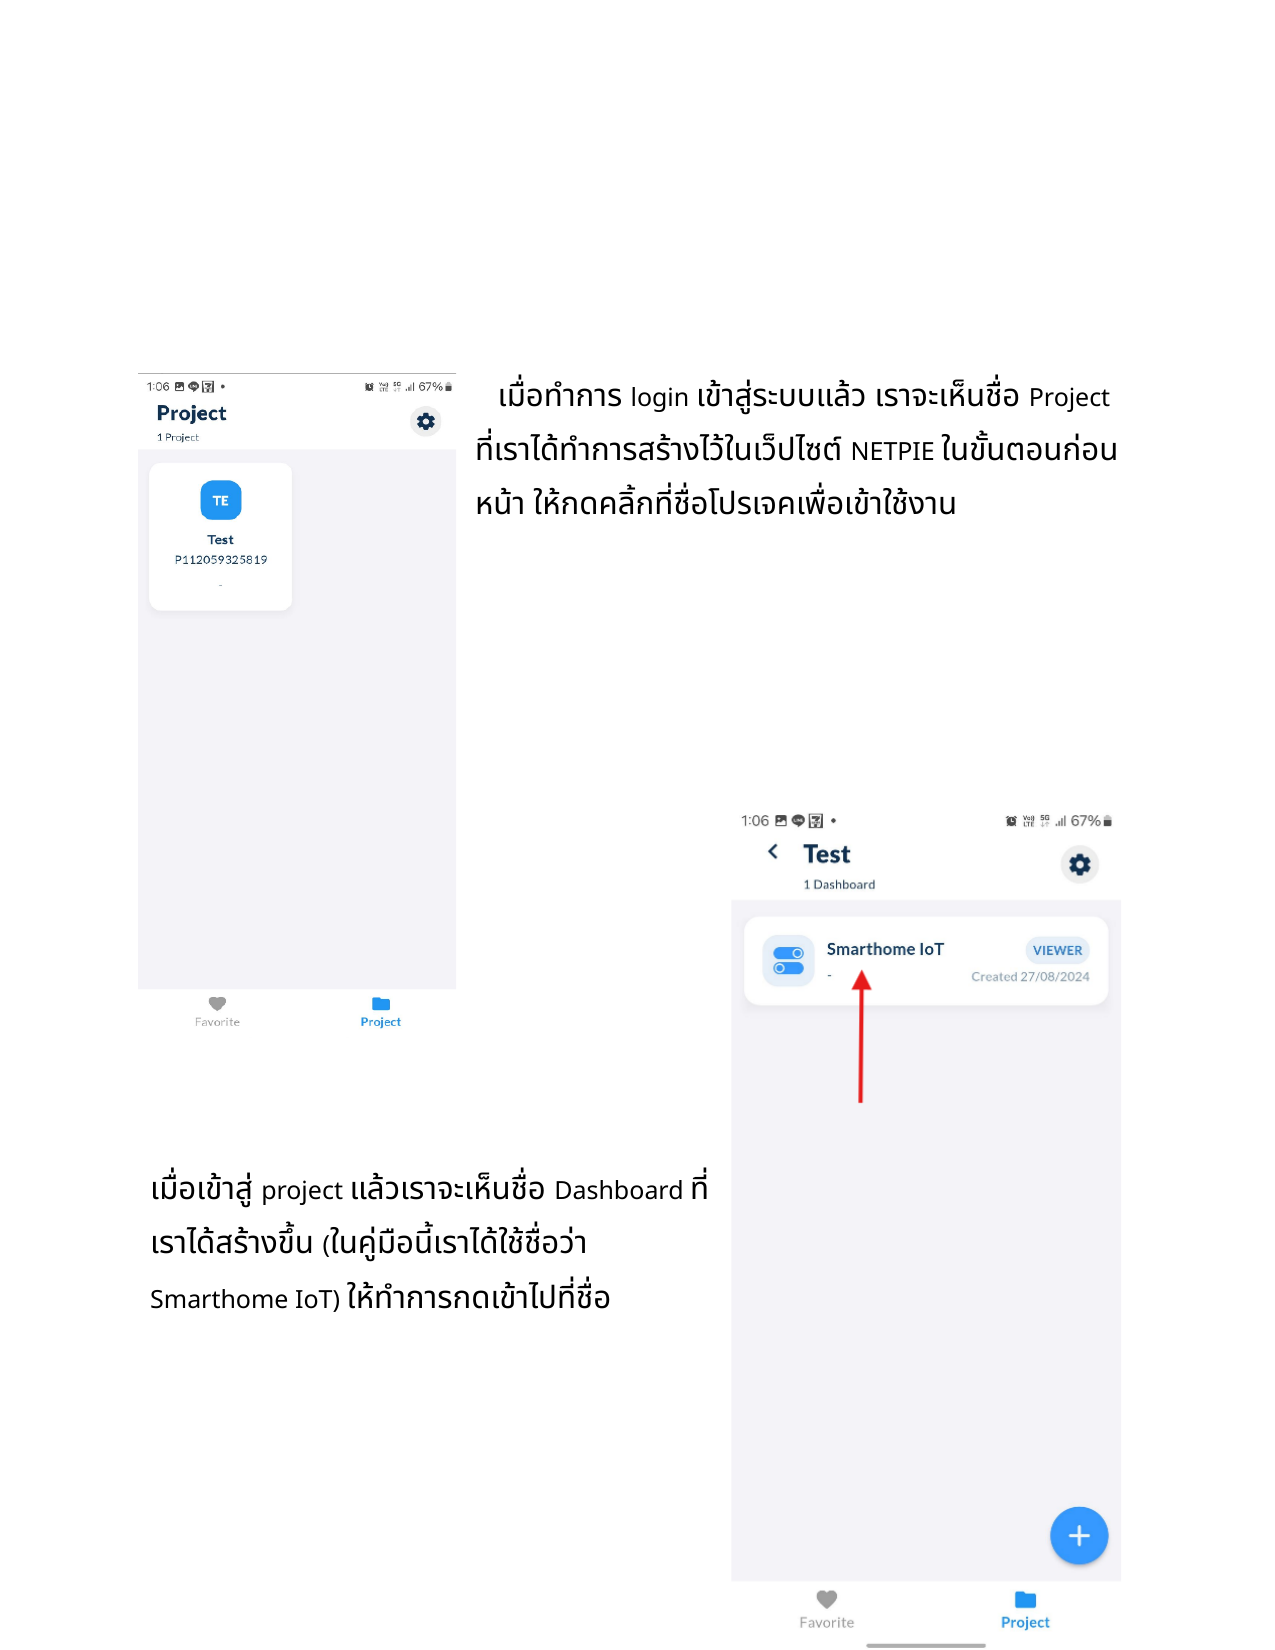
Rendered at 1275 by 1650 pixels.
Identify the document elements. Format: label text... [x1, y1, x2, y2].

picture [730, 807, 1122, 1647]
text เมื่อเข้าสู่ project แล้วเราจะเห็นชื่อ Dashboard ที่เราได้สร้างขึ้น (ในคู่มือนี้เราได้ใช้ชื่อว่า Smarthome IoT) ให้ทำการกดเข้าไปที่ชื่อ [150, 1167, 730, 1322]
text เมื่อทำการ login เข้าสู่ระบบแล้ว เราจะเห็นชื่อ Project ที่เราได้ทำการสร้างไว้ในเว็ปไซต์ NETPIE ในขั้นตอนก่อนหน้า ให้กดคลิ้กที่ชื่อโปรเจคเพื่อเข้าใช้งาน [456, 373, 1125, 529]
picture [137, 373, 456, 1036]
